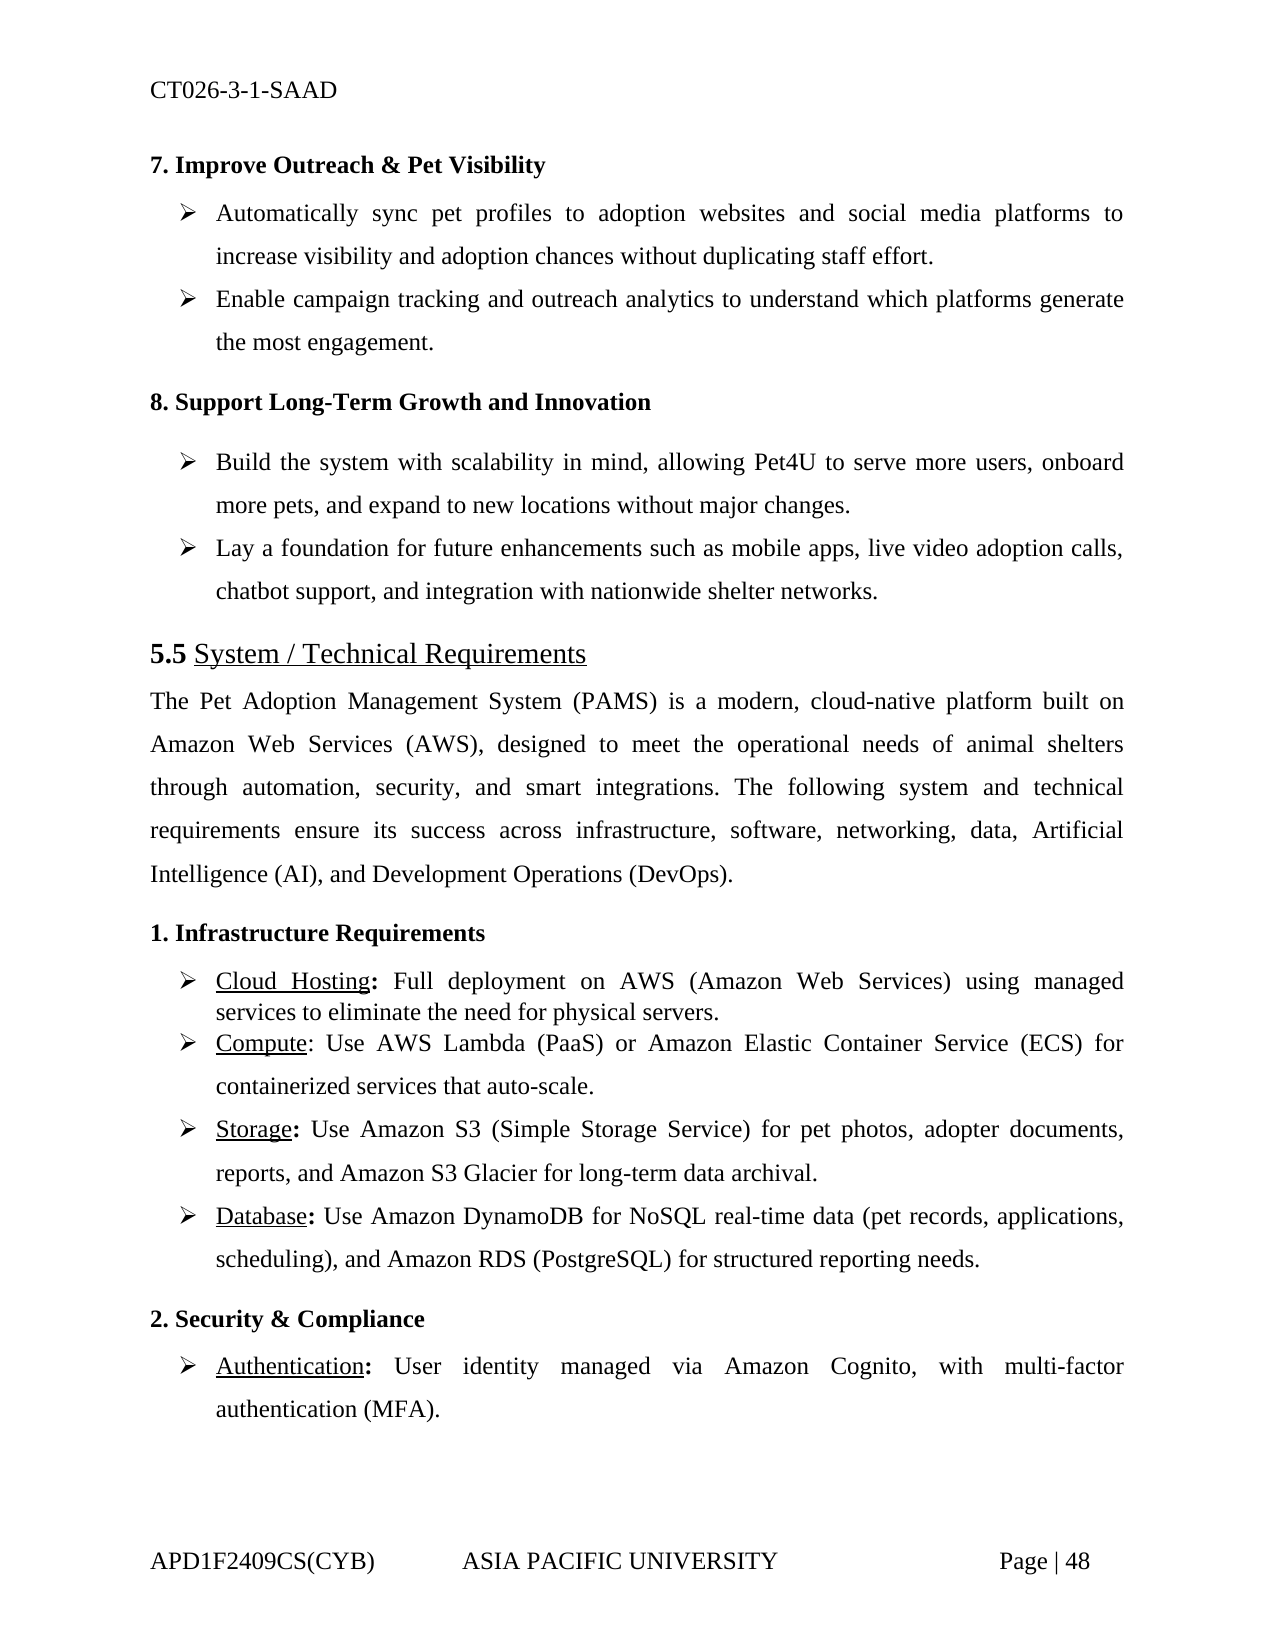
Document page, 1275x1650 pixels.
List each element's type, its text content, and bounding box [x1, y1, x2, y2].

list Automatically sync pet profiles to adoption websites and social media platforms to increase visibility and adoption chances without duplicating staff effort. [178, 198, 1125, 269]
subtitle 5.5 System / Technical Requirements [150, 636, 1125, 669]
list Enable campaign tracking and outreach analytics to understand which platforms generate the most engagement. [178, 284, 1125, 356]
text The Pet Adoption Management System (PAMS) is a modern, cloud-native platform built on Amazon Web Services (AWS), designed to meet the operational needs of animal shelters through automation, security, and smart integrations. The following system and technical requirements ensure its success across infrastructure, software, networking, data, Artificial Intelligence (AI), and Development Operations (DevOps). [150, 686, 1125, 887]
list Cloud Hosting: Full deployment on AWS (Amazon Web Services) using managed services to eliminate the need for physical servers. [178, 966, 1125, 1026]
text 8. Support Long-Term Growth and Innovation [150, 387, 1125, 416]
list Authentication: User identity managed via Amazon Cognito, with multi-factor authentication (MFA). [178, 1351, 1125, 1423]
list Build the system with scalability in mind, allowing Pet4U to serve more users, onboard more pets, and expand to new locations without major changes. [178, 447, 1125, 518]
text 2. Security & Compliance [150, 1304, 1125, 1332]
text 7. Improve Outreach & Pet Visibility [150, 150, 1125, 179]
list Storage: Use Amazon S3 (Simple Storage Service) for pet photos, adopter documents, reports, and Amazon S3 Glacier for long-term data archival. [178, 1114, 1125, 1186]
list Lay a foundation for future enhancements such as mobile apps, live video adoption calls, chatbot support, and integration with nationwide shelter networks. [178, 533, 1125, 605]
list Database: Use Amazon DynamoDB for NoSQL real-time data (pet records, applications, scheduling), and Amazon RDS (PostgreSQL) for structured reporting needs. [178, 1201, 1125, 1273]
list Compute: Use AWS Lambda (PaaS) or Amazon Elastic Container Service (ECS) for containerized services that auto-scale. [178, 1028, 1125, 1100]
text 1. Infrastructure Requirements [150, 918, 1125, 947]
